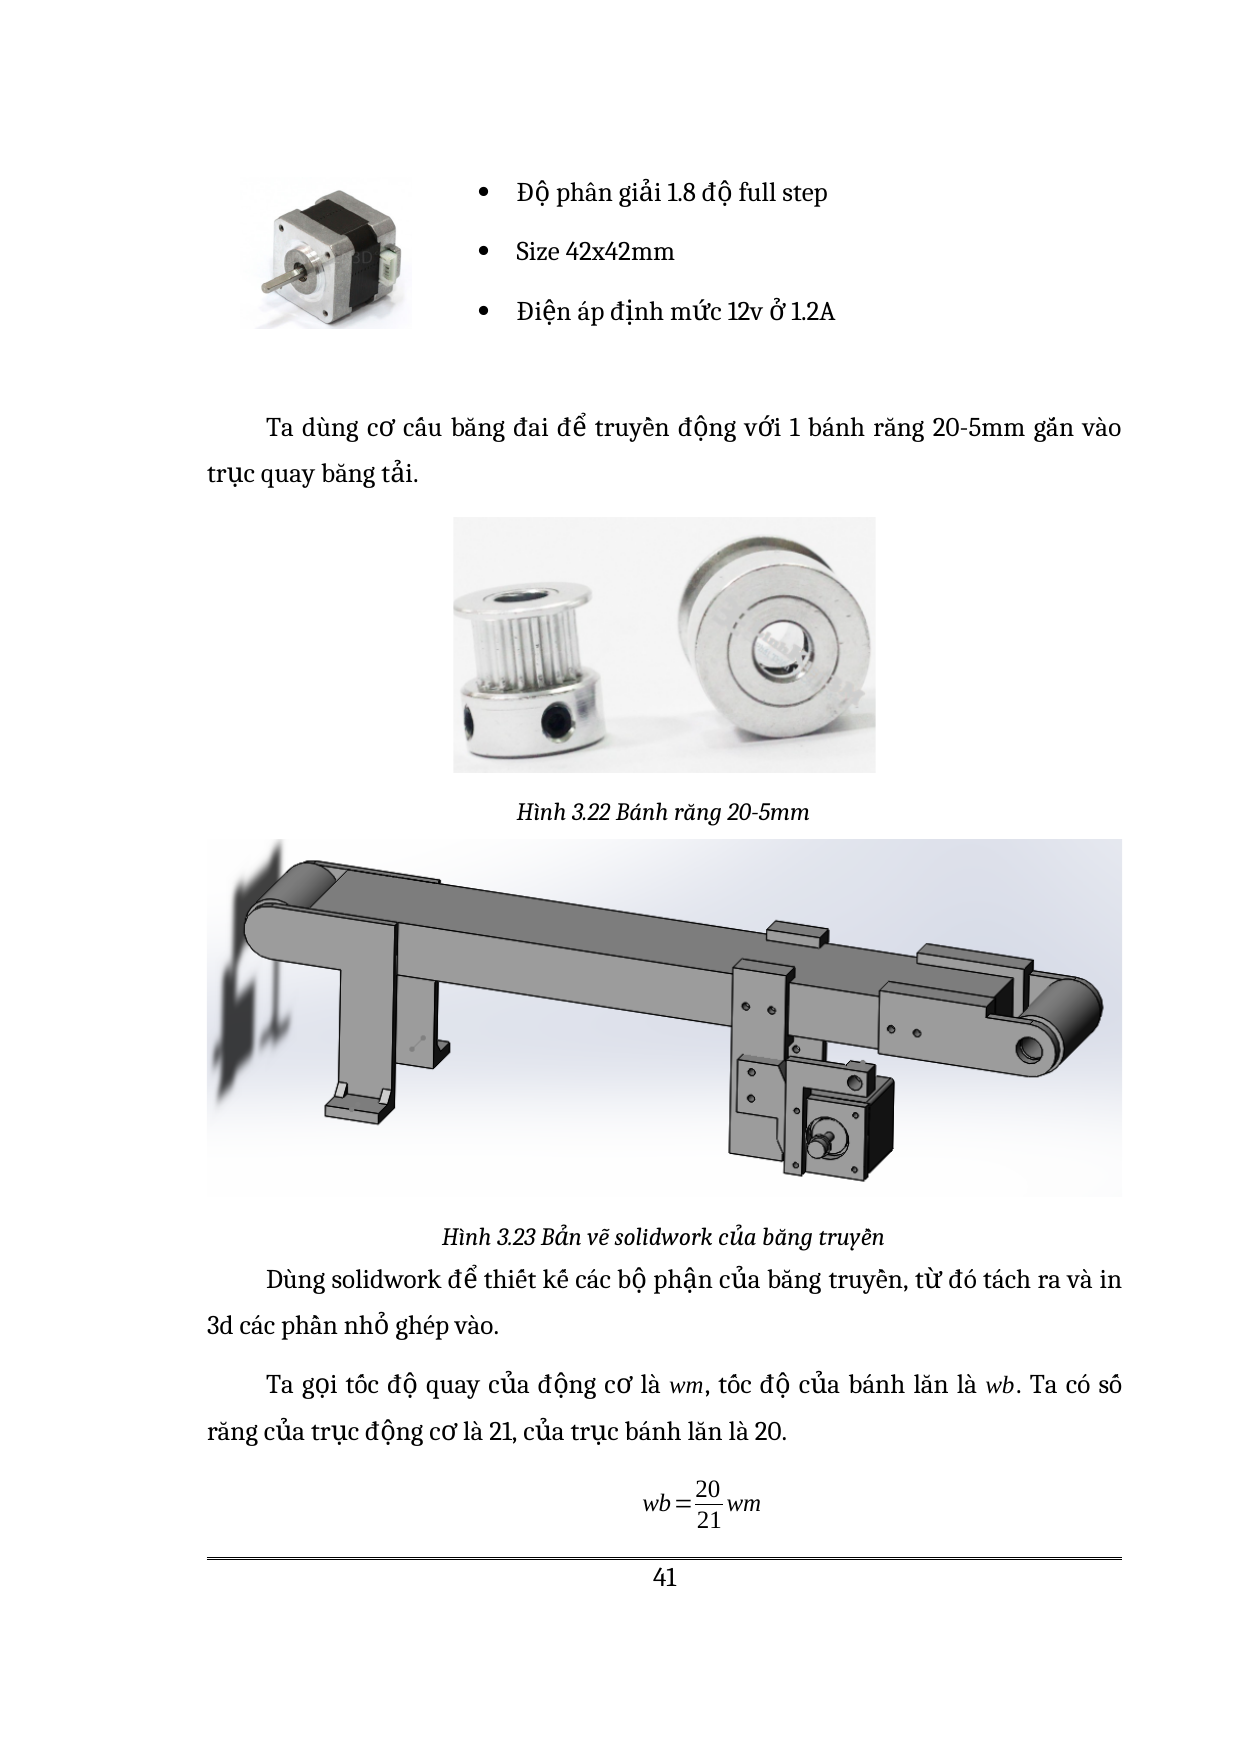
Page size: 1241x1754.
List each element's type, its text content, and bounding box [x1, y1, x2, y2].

text Dùng solidwork để thiết kế các bộ phận của băng truyền, từ đó tách ra và in 3d các phần nhỏ ghép vào. [207, 1264, 1122, 1342]
picture [453, 517, 876, 773]
table_header Độ phân giải 1.8 độ full step Size 42x42mm Điện áp định mức 12v ở 1.2A [445, 177, 1122, 355]
text Ta gọi tốc độ quay của động cơ là , tốc độ của bánh lăn là . Ta có số răng của trục động cơ là 21, của trục bánh lăn là 20. [207, 1369, 1122, 1447]
picture [206, 839, 1123, 1197]
picture [240, 177, 412, 329]
table_header [207, 177, 445, 355]
text Ta dùng cơ cấu băng đai để truyền động với 1 bánh răng 20-5mm gắn vào trục quay băng tải. [207, 412, 1122, 489]
